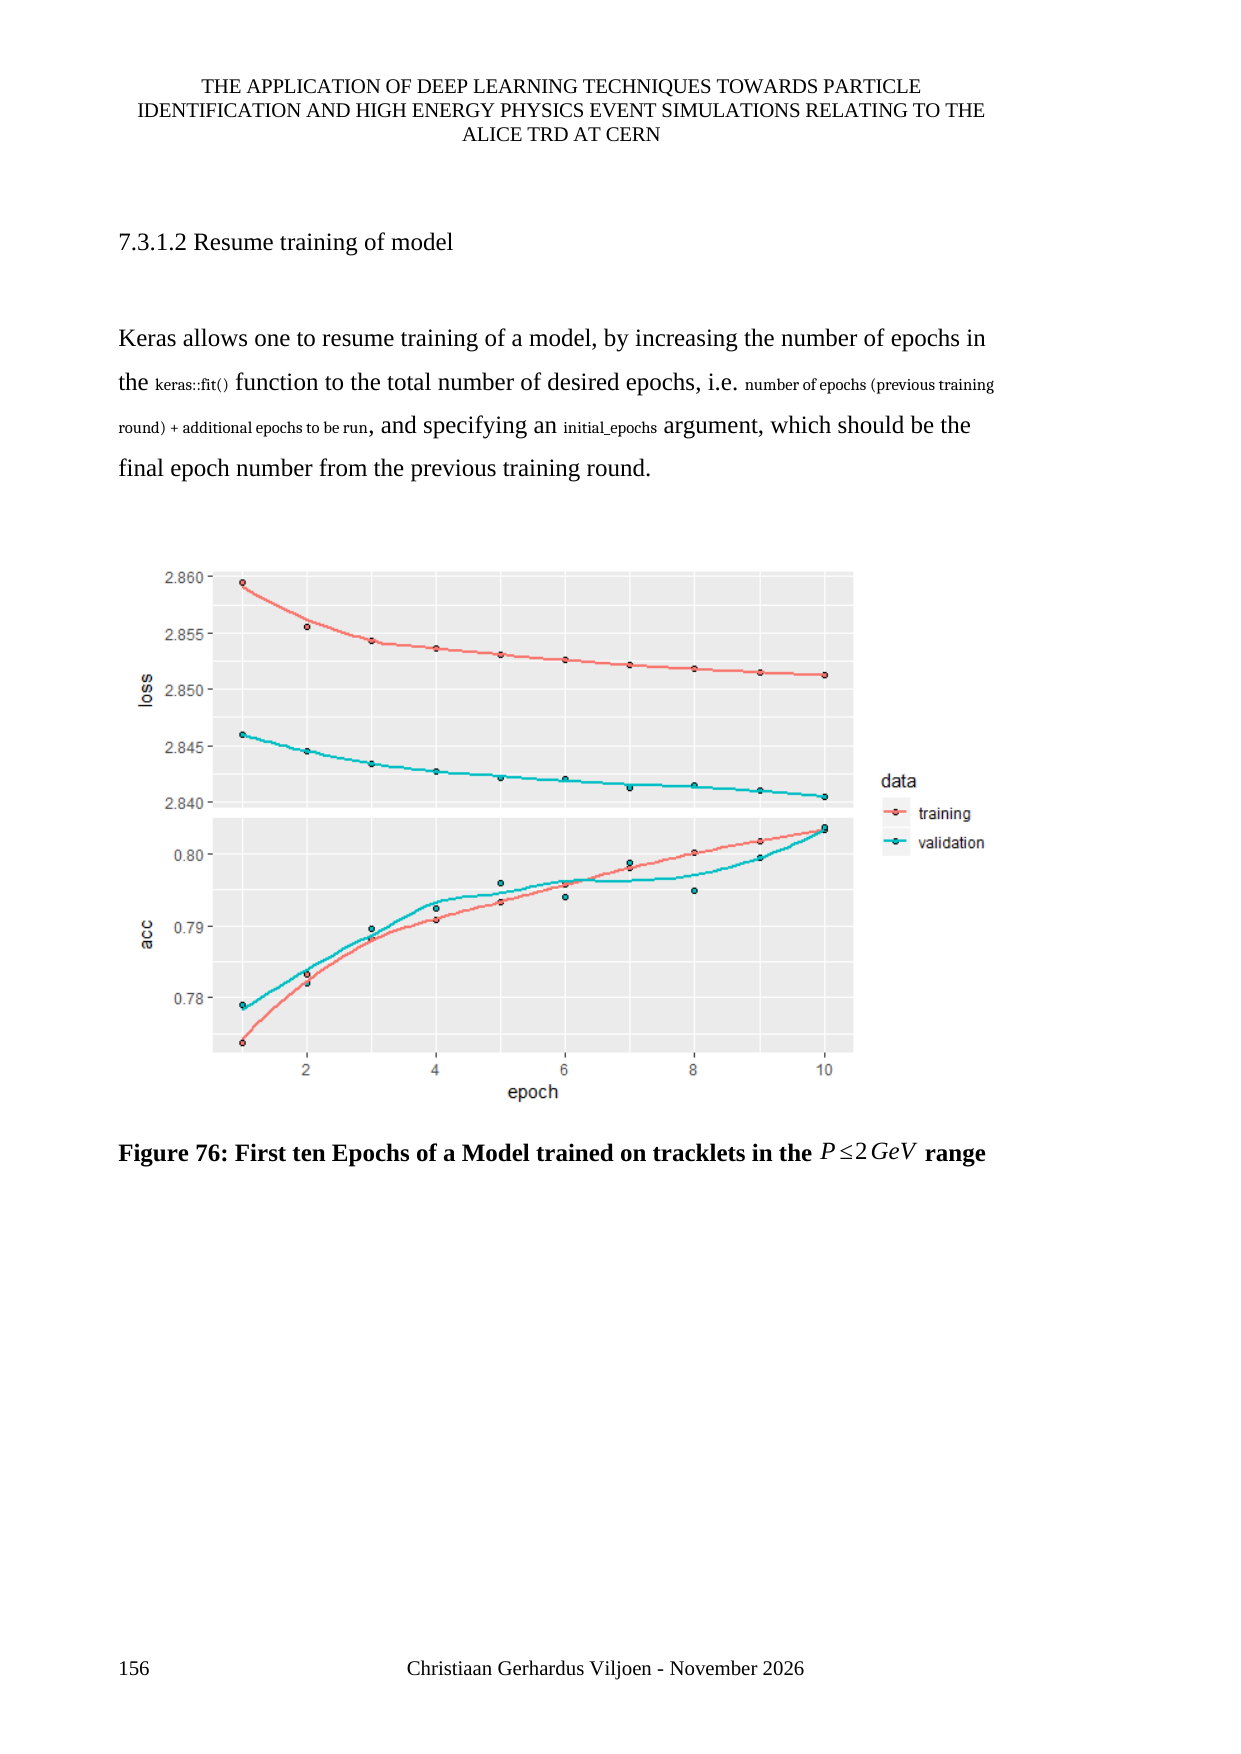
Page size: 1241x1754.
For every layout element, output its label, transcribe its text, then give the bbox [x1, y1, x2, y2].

picture [118, 564, 1004, 1111]
text Keras allows one to resume training of a model, by increasing the number of epochs in the keras::fit() function to the total number of desired epochs, i.e. number of epochs (previous training round) + additional epochs to be run, and specifying an initial_epochs argument, which should be the final epoch number from the previous training round. [118, 323, 1004, 482]
subtitle Resume training of model [118, 227, 1004, 255]
